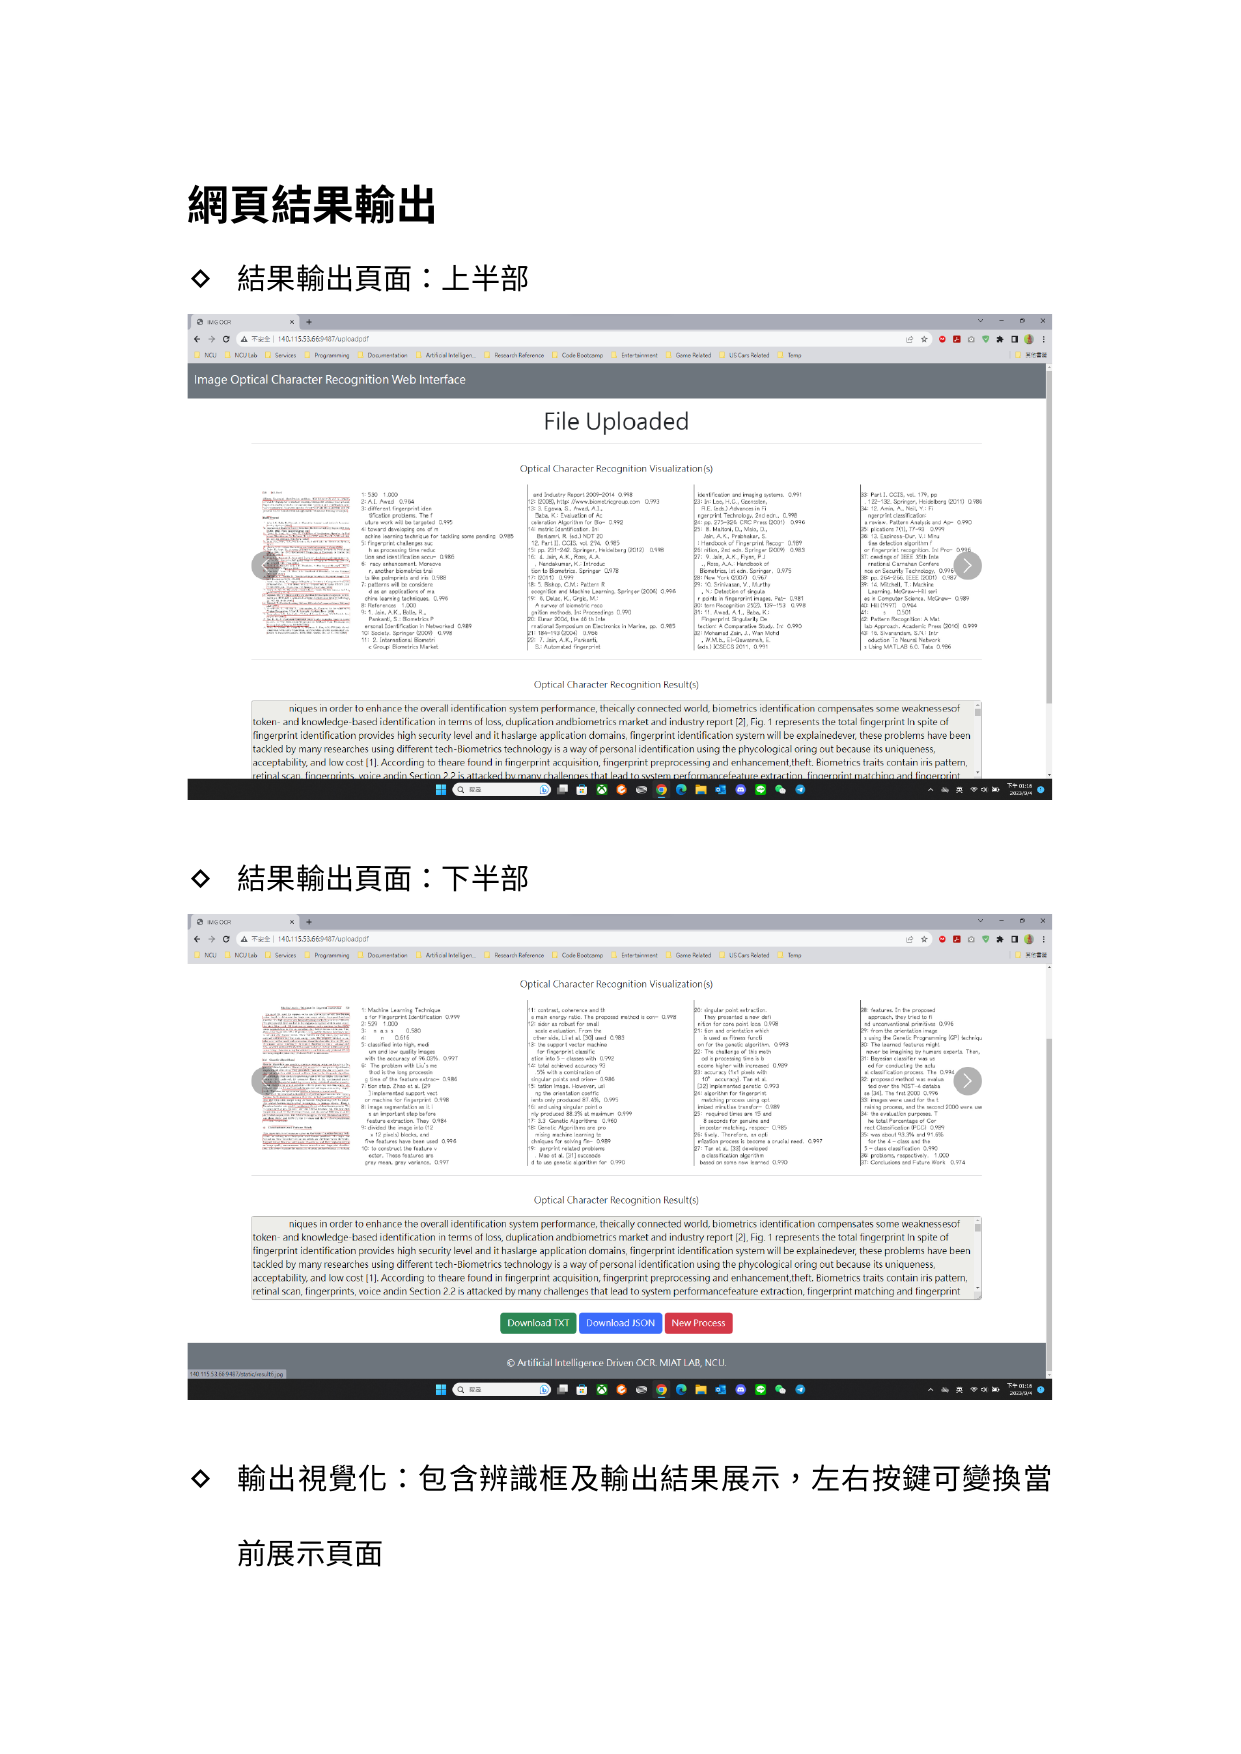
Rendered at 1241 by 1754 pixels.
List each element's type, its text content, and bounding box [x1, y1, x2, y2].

picture [187, 314, 1053, 800]
list 結果輸出頁面：下半部 [187, 839, 1053, 914]
list 結果輸出頁面：上半部 [187, 239, 1053, 314]
list 輸出視覺化：包含辨識框及輸出結果展示，左右按鍵可變換當前展示頁面 [187, 1439, 1053, 1589]
text 網頁結果輸出 [187, 164, 1053, 239]
picture [187, 914, 1053, 1400]
